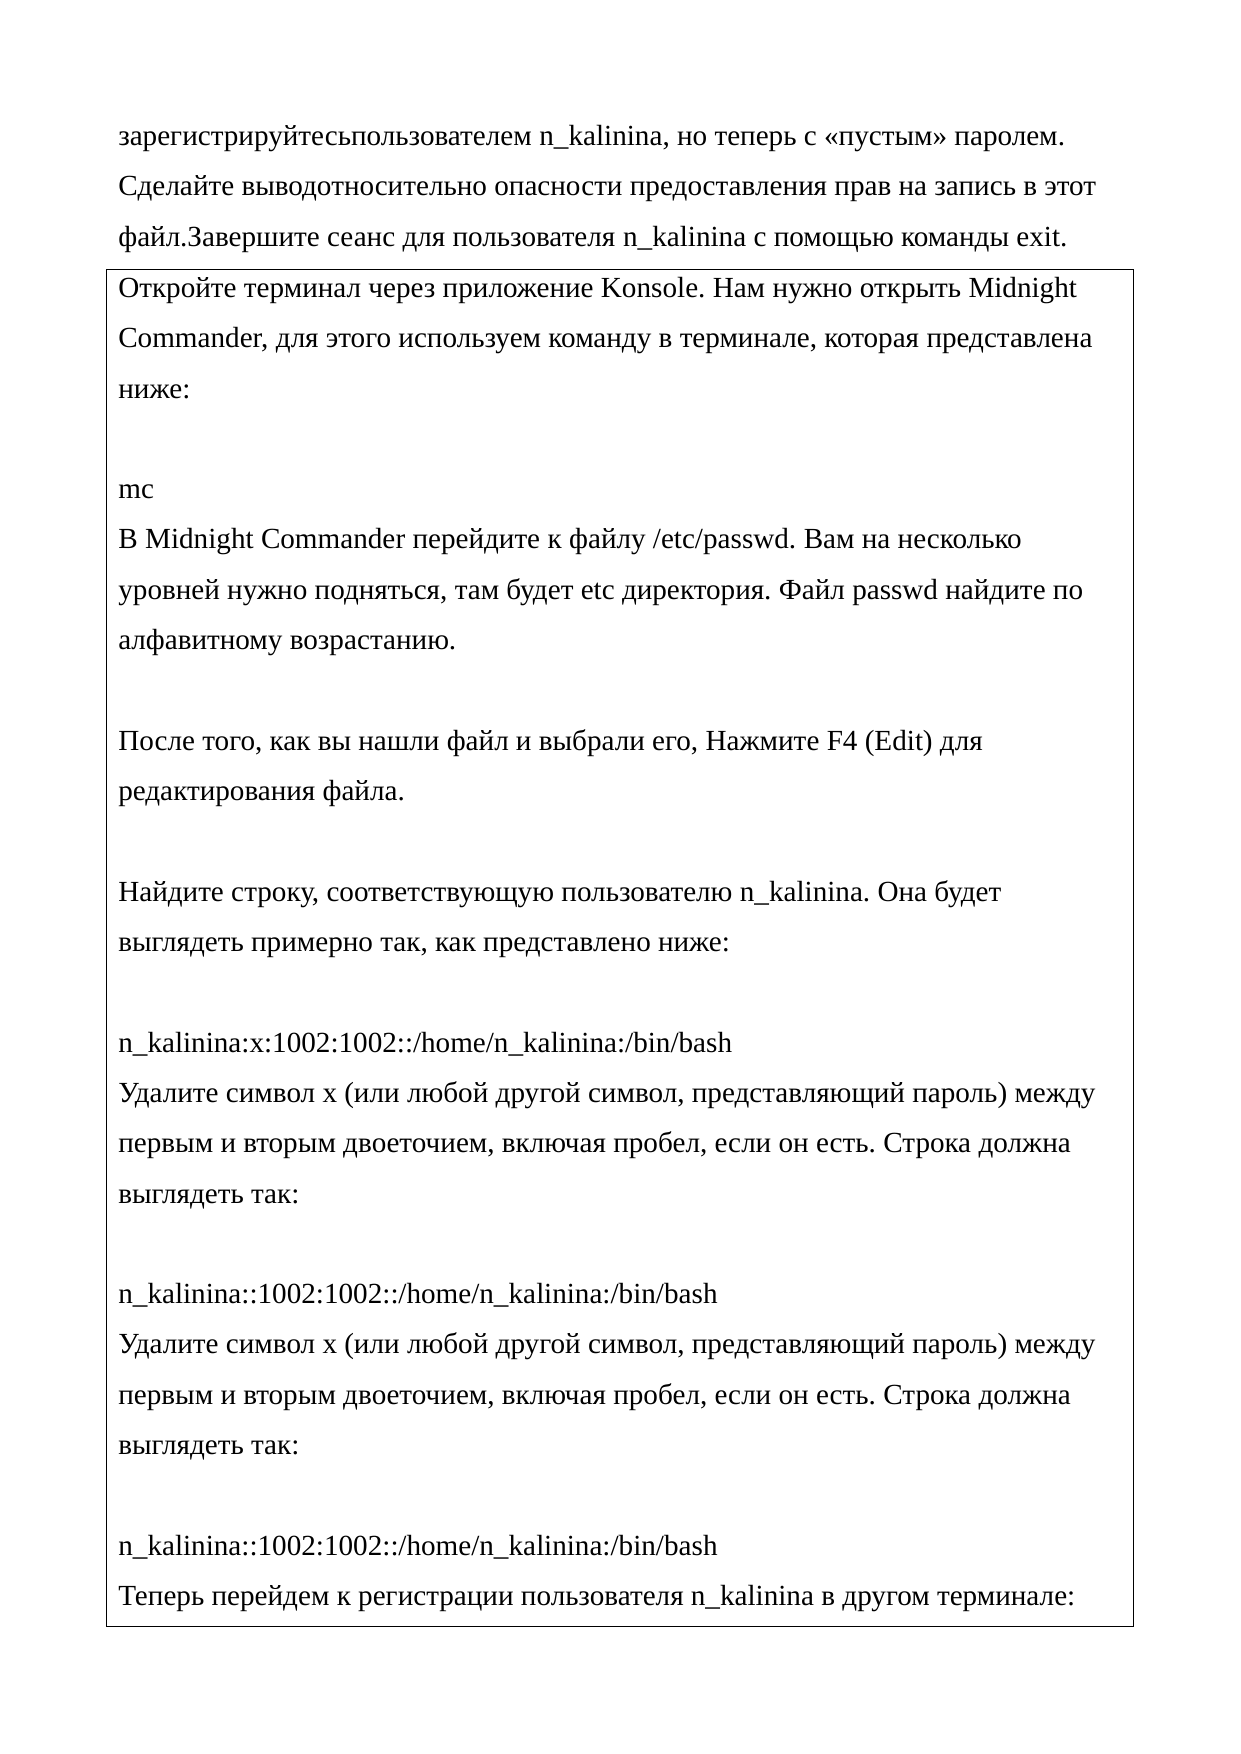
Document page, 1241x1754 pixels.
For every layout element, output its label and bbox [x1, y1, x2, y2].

text [118, 118, 1122, 252]
table_header [107, 270, 1133, 1626]
